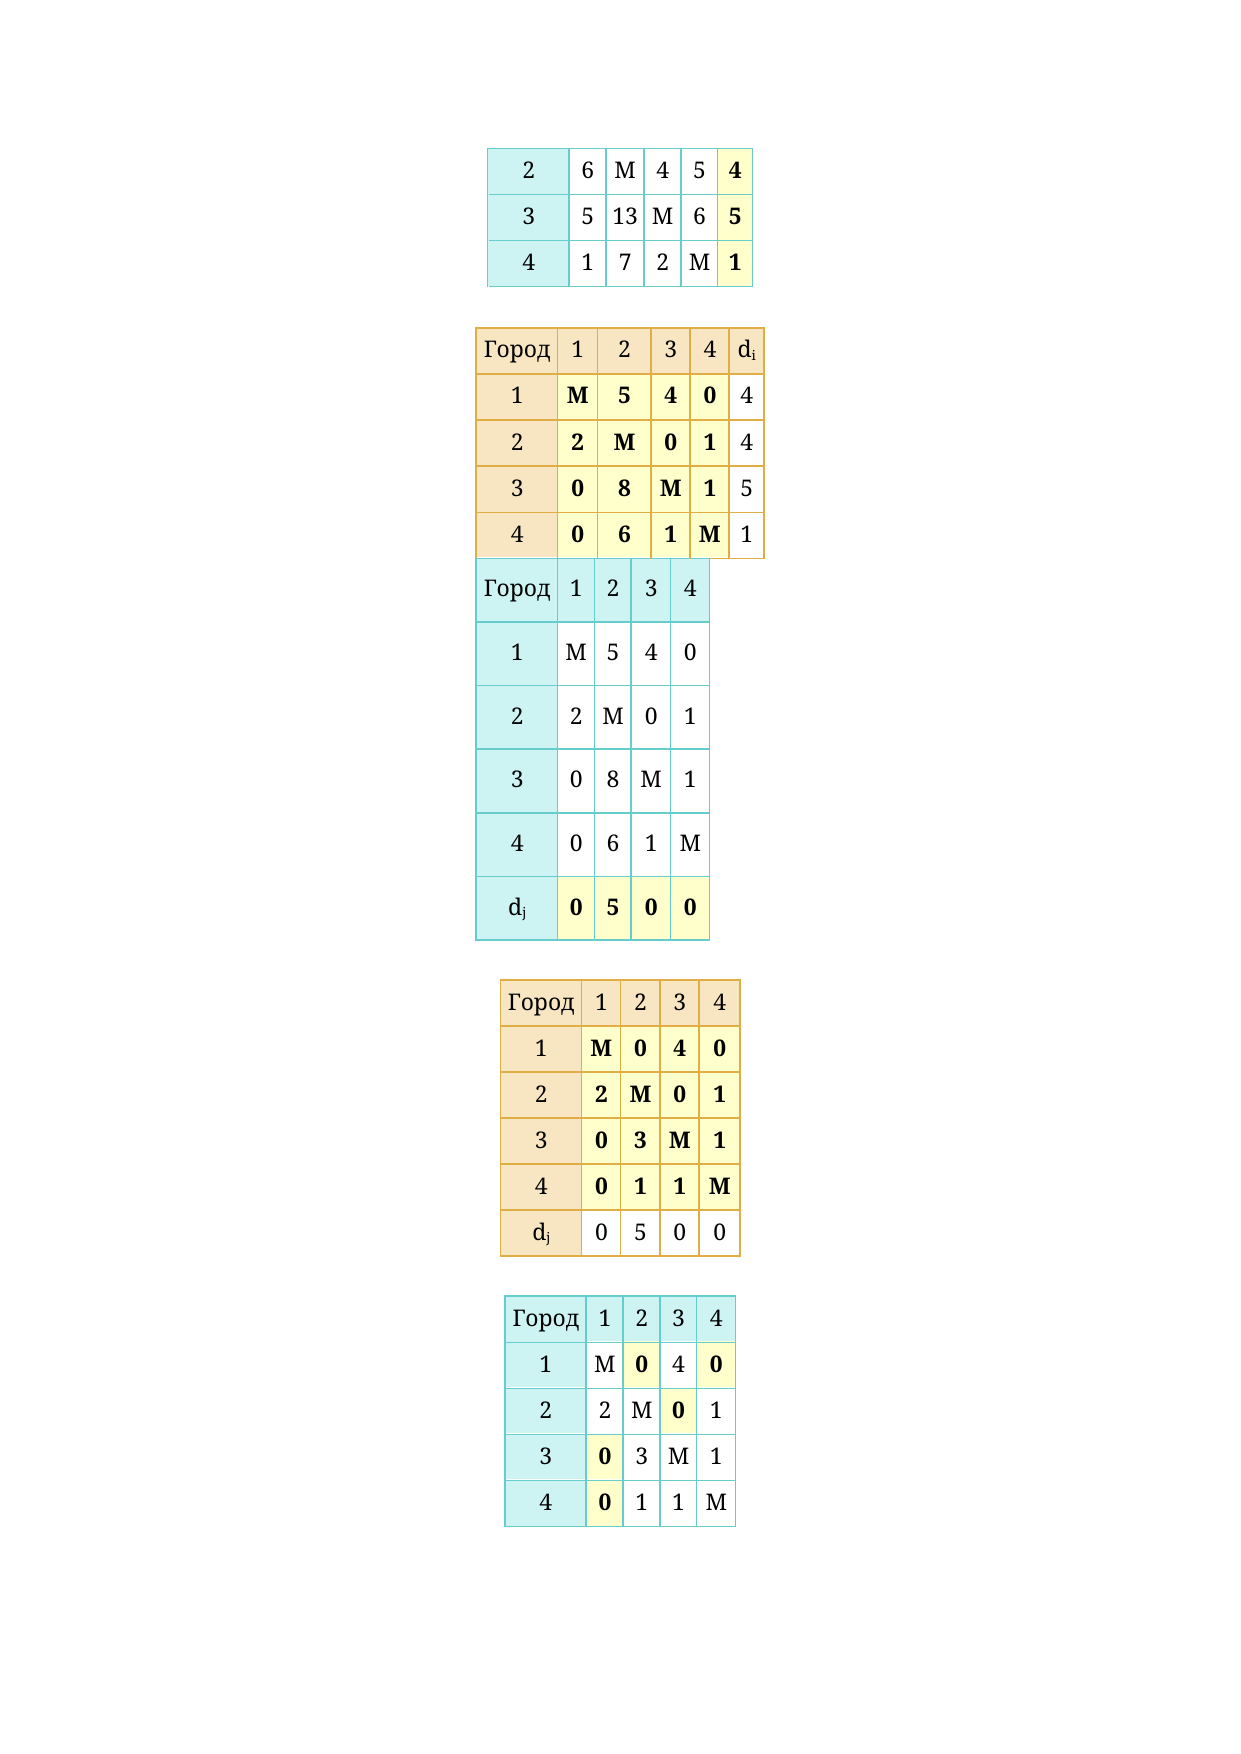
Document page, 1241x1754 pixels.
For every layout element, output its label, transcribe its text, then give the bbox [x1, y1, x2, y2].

table_cell 3 [632, 559, 670, 621]
table_cell 4 [477, 814, 557, 876]
table_cell 1 [558, 559, 594, 621]
table_cell 1 [570, 241, 605, 286]
table_cell 4 [730, 421, 763, 465]
table_cell M [682, 241, 717, 286]
table_cell 5 [598, 375, 650, 419]
table_cell 3 [477, 750, 557, 812]
table_cell 5 [621, 1211, 659, 1255]
table_cell 0 [587, 1481, 622, 1526]
table_cell 3 [624, 1435, 659, 1479]
table_header 3 [652, 329, 689, 373]
table_cell M [661, 1435, 696, 1479]
table_cell 2 [477, 421, 557, 465]
table_header 1 [582, 981, 620, 1025]
table_cell dj [501, 1211, 581, 1255]
table_header 4 [697, 1297, 735, 1341]
table_cell 2 [488, 149, 568, 194]
table_cell 6 [595, 814, 630, 876]
table_cell 4 [661, 1027, 698, 1071]
table_cell 0 [558, 814, 594, 876]
table_cell 1 [661, 1165, 698, 1209]
table_header Город [477, 329, 557, 373]
table_cell 1 [700, 1073, 739, 1117]
table_cell M [691, 513, 728, 557]
table_header 3 [661, 1297, 696, 1341]
table_cell 8 [598, 467, 650, 511]
table_cell 13 [607, 195, 643, 240]
table_cell 0 [558, 877, 594, 939]
table_cell 0 [697, 1343, 735, 1387]
table_cell 3 [488, 195, 568, 240]
table_cell 4 [671, 559, 709, 621]
table_cell 2 [645, 241, 680, 286]
table_cell 0 [652, 421, 689, 465]
table_cell 1 [691, 467, 728, 511]
table_cell 1 [691, 421, 728, 465]
table_cell 2 [558, 421, 597, 465]
table_header 3 [661, 981, 698, 1025]
table_cell M [607, 149, 643, 194]
table_header 2 [621, 981, 659, 1025]
table_cell 1 [661, 1481, 696, 1526]
table_header 2 [598, 329, 650, 373]
table_cell 0 [558, 467, 597, 511]
table_header 4 [691, 329, 728, 373]
table_cell 4 [645, 149, 680, 194]
table_cell 1 [697, 1435, 735, 1479]
table_cell 4 [506, 1481, 585, 1526]
table_cell 4 [661, 1343, 696, 1387]
table_header Город [501, 981, 581, 1025]
table_cell 4 [730, 375, 763, 419]
table_cell 1 [697, 1389, 735, 1433]
table_header 4 [700, 981, 739, 1025]
table_cell 1 [730, 513, 763, 557]
table_cell 4 [488, 241, 568, 286]
table_cell 0 [632, 877, 670, 939]
table_cell 0 [661, 1211, 698, 1255]
table_cell 2 [501, 1073, 581, 1117]
table_cell 3 [621, 1119, 659, 1163]
table_cell 5 [682, 149, 717, 194]
table_cell 0 [558, 513, 597, 557]
table_header 1 [587, 1297, 622, 1341]
table_cell M [582, 1027, 620, 1071]
table_cell M [671, 814, 709, 876]
table_header Город [506, 1297, 585, 1341]
table_cell 1 [477, 623, 557, 685]
table_cell 0 [691, 375, 728, 419]
table_cell M [558, 623, 594, 685]
table_cell 0 [587, 1435, 622, 1479]
table_cell 0 [671, 877, 709, 939]
table_cell 2 [477, 686, 557, 748]
table_cell 4 [652, 375, 689, 419]
table_cell 1 [621, 1165, 659, 1209]
table_cell M [558, 375, 597, 419]
table_cell 2 [582, 1073, 620, 1117]
table_cell M [700, 1165, 739, 1209]
table_cell 0 [661, 1073, 698, 1117]
table_cell 4 [632, 623, 670, 685]
table_cell 6 [682, 195, 717, 240]
table_cell 1 [700, 1119, 739, 1163]
table_cell 7 [607, 241, 643, 286]
table_cell 0 [582, 1165, 620, 1209]
table_cell 2 [595, 559, 630, 621]
table_cell 0 [671, 623, 709, 685]
table_cell 1 [718, 241, 752, 286]
table_cell 3 [506, 1435, 585, 1479]
table_header di [730, 329, 763, 373]
table_cell 4 [477, 513, 557, 557]
table_cell 6 [570, 149, 605, 194]
table_cell 5 [718, 195, 752, 240]
table_cell 1 [671, 750, 709, 812]
table_cell M [652, 467, 689, 511]
table_cell dj [477, 877, 557, 939]
table_cell 5 [570, 195, 605, 240]
table_cell 1 [632, 814, 670, 876]
table_cell 0 [632, 686, 670, 748]
table_cell 4 [501, 1165, 581, 1209]
table_cell 0 [700, 1027, 739, 1071]
table_cell M [697, 1481, 735, 1526]
table_cell 0 [624, 1343, 659, 1387]
table_cell 0 [621, 1027, 659, 1071]
table_cell Город [477, 559, 557, 621]
table_cell 2 [558, 686, 594, 748]
table_cell 1 [501, 1027, 581, 1071]
table_cell 0 [582, 1119, 620, 1163]
table_cell 1 [477, 375, 557, 419]
table_cell 1 [652, 513, 689, 557]
table_header 1 [558, 329, 597, 373]
table_cell M [632, 750, 670, 812]
table_cell 8 [595, 750, 630, 812]
table_cell 5 [595, 623, 630, 685]
table_cell M [595, 686, 630, 748]
table_cell M [645, 195, 680, 240]
table_header 2 [624, 1297, 659, 1341]
table_cell 1 [624, 1481, 659, 1526]
table_cell 2 [506, 1389, 585, 1433]
table_cell M [624, 1389, 659, 1433]
table_cell 0 [661, 1389, 696, 1433]
table_cell 0 [558, 750, 594, 812]
table_cell M [621, 1073, 659, 1117]
table_cell 0 [582, 1211, 620, 1255]
table_cell 1 [671, 686, 709, 748]
table_cell 3 [501, 1119, 581, 1163]
table_cell 6 [598, 513, 650, 557]
table_cell M [598, 421, 650, 465]
table_cell 5 [595, 877, 630, 939]
table_cell 4 [718, 149, 752, 194]
table_cell 5 [730, 467, 763, 511]
table_cell M [587, 1343, 622, 1387]
table_cell 2 [587, 1389, 622, 1433]
table_cell 1 [506, 1343, 585, 1387]
table_cell M [661, 1119, 698, 1163]
table_cell 3 [477, 467, 557, 511]
table_cell 0 [700, 1211, 739, 1255]
